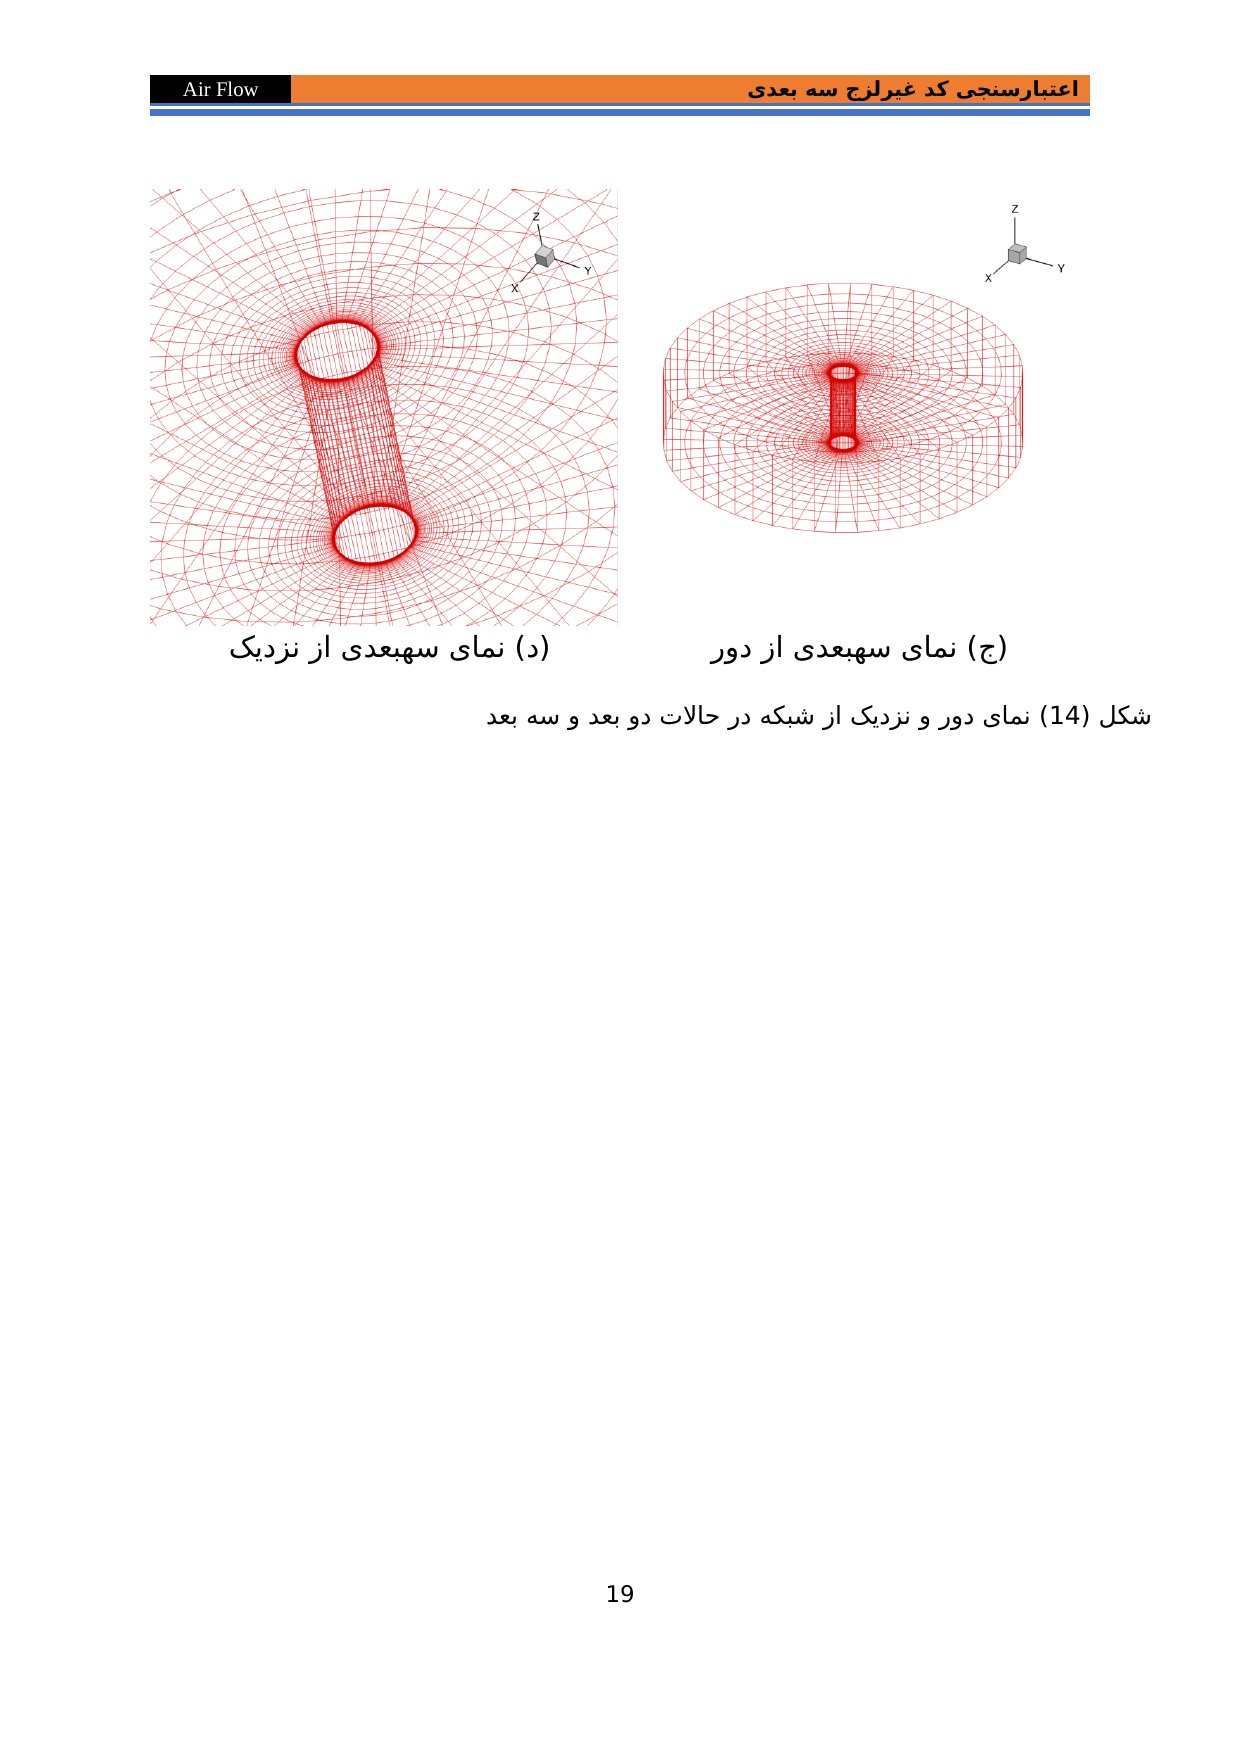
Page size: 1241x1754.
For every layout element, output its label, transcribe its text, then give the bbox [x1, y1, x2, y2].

table_cell (د) نمای سهبعدی از نزدیک [150, 630, 629, 668]
picture [150, 189, 618, 626]
text نمای دور و نزدیک از شبکه در حالات دو بعد و سه بعد [150, 701, 1031, 730]
table_cell [150, 189, 629, 630]
picture [629, 189, 1079, 626]
table_cell [629, 189, 1090, 630]
table_cell (ج) نمای سهبعدی از دور [629, 630, 1090, 668]
